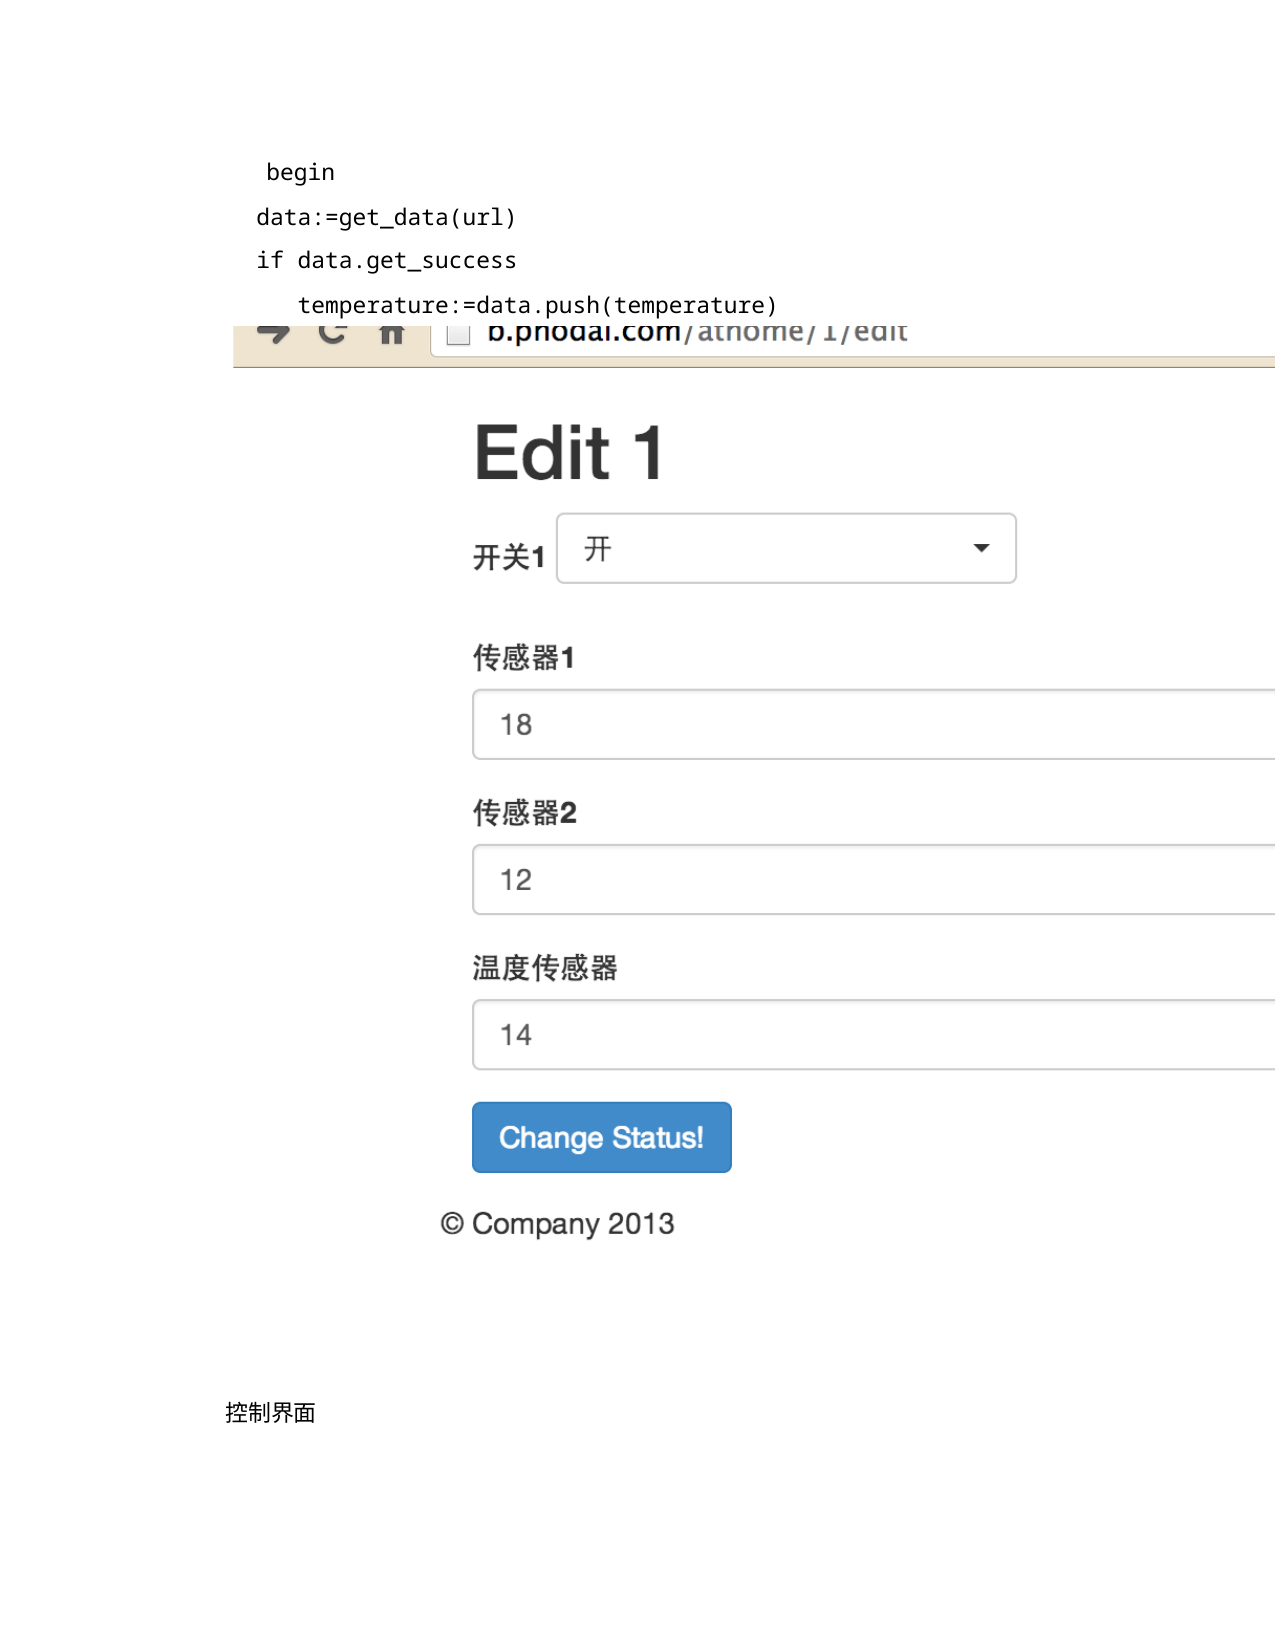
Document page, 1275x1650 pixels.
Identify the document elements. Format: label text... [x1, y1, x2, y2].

picture [233, 326, 1275, 1345]
text 控制界面 [187, 1390, 1087, 1434]
text begin data:=get_data(url) if data.get_success temperature:=data.push(temperature) [187, 150, 1087, 326]
